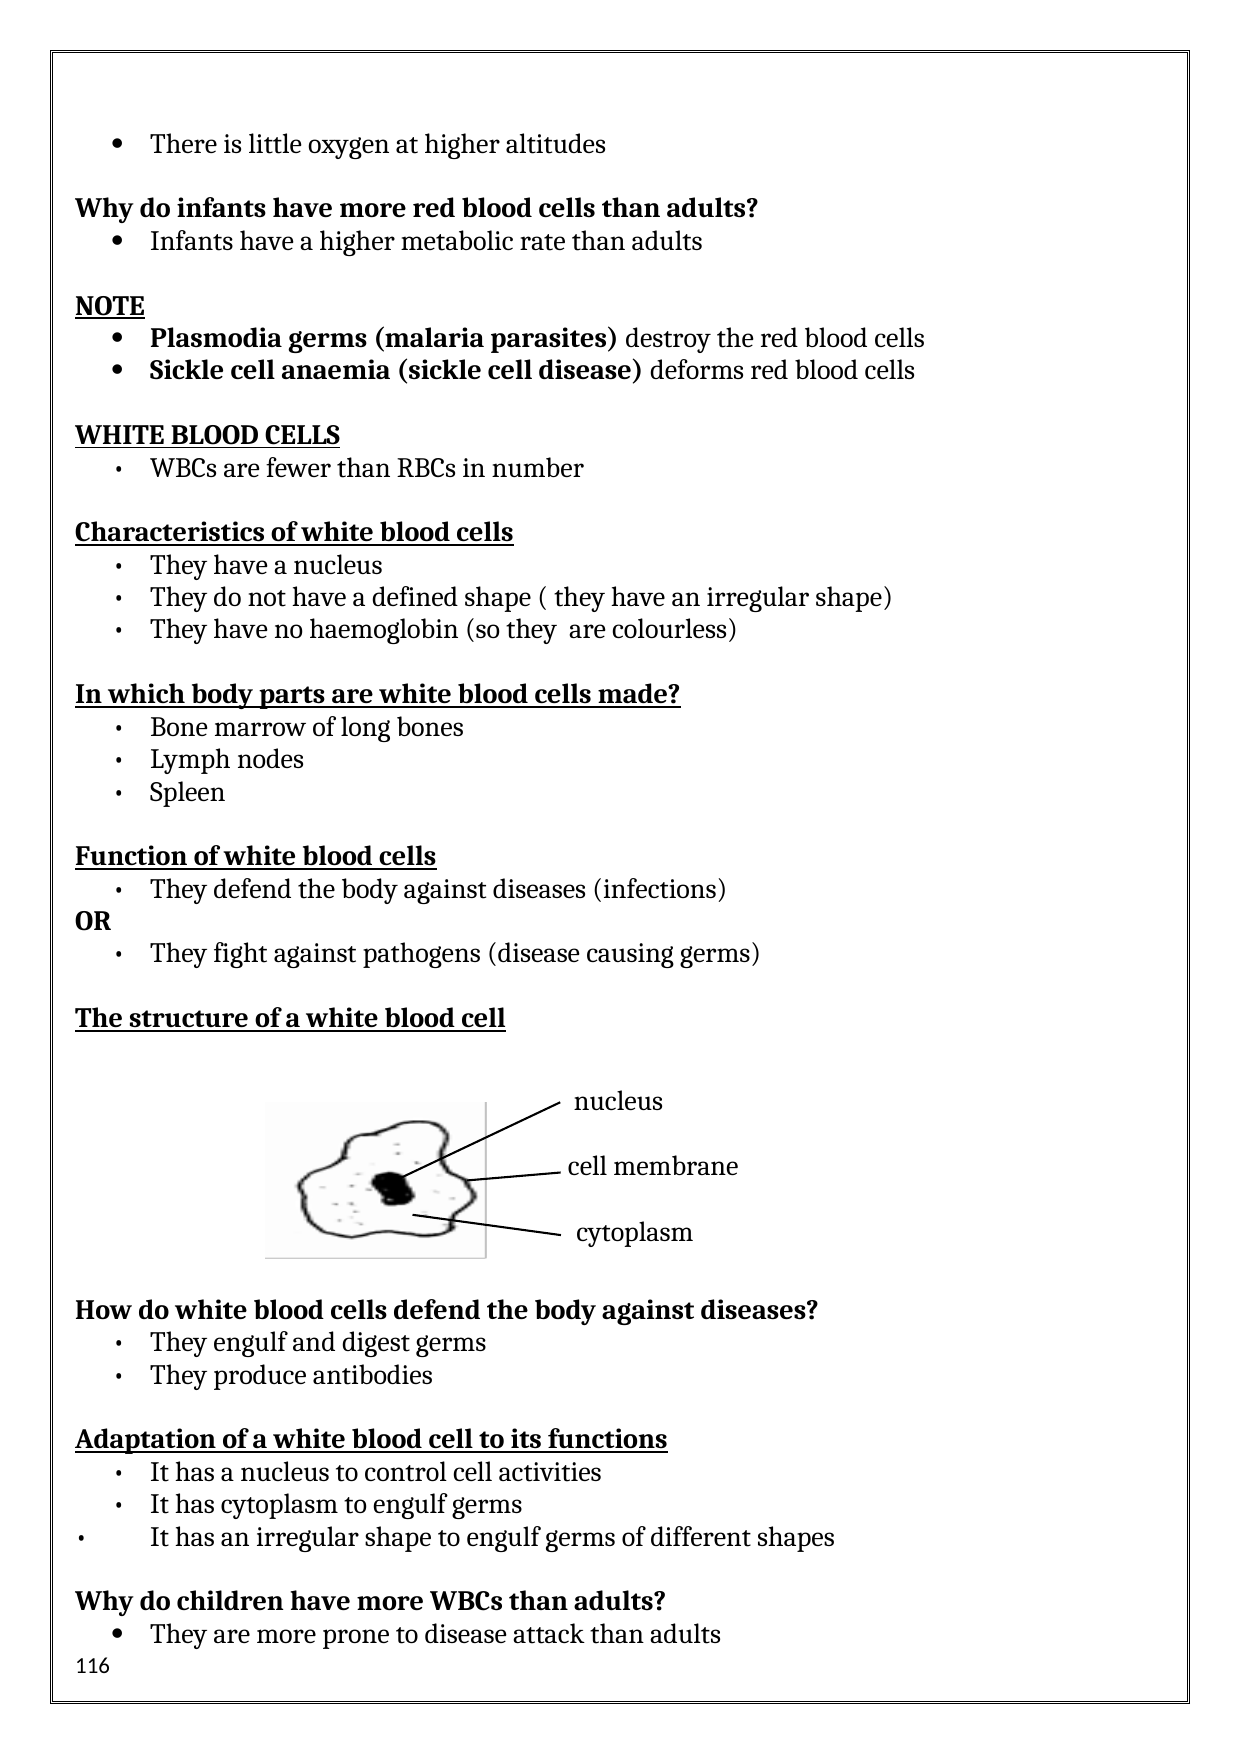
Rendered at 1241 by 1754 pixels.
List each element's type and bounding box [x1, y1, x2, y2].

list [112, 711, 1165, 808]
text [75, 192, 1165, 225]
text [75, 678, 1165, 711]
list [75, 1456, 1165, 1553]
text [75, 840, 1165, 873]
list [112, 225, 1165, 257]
picture [265, 1102, 490, 1260]
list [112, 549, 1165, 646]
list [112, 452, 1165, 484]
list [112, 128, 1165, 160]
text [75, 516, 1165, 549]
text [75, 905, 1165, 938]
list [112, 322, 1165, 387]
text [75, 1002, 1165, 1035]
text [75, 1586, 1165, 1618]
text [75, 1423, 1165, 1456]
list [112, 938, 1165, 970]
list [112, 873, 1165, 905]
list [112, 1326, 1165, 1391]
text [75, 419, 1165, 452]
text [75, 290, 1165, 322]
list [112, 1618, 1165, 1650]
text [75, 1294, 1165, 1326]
